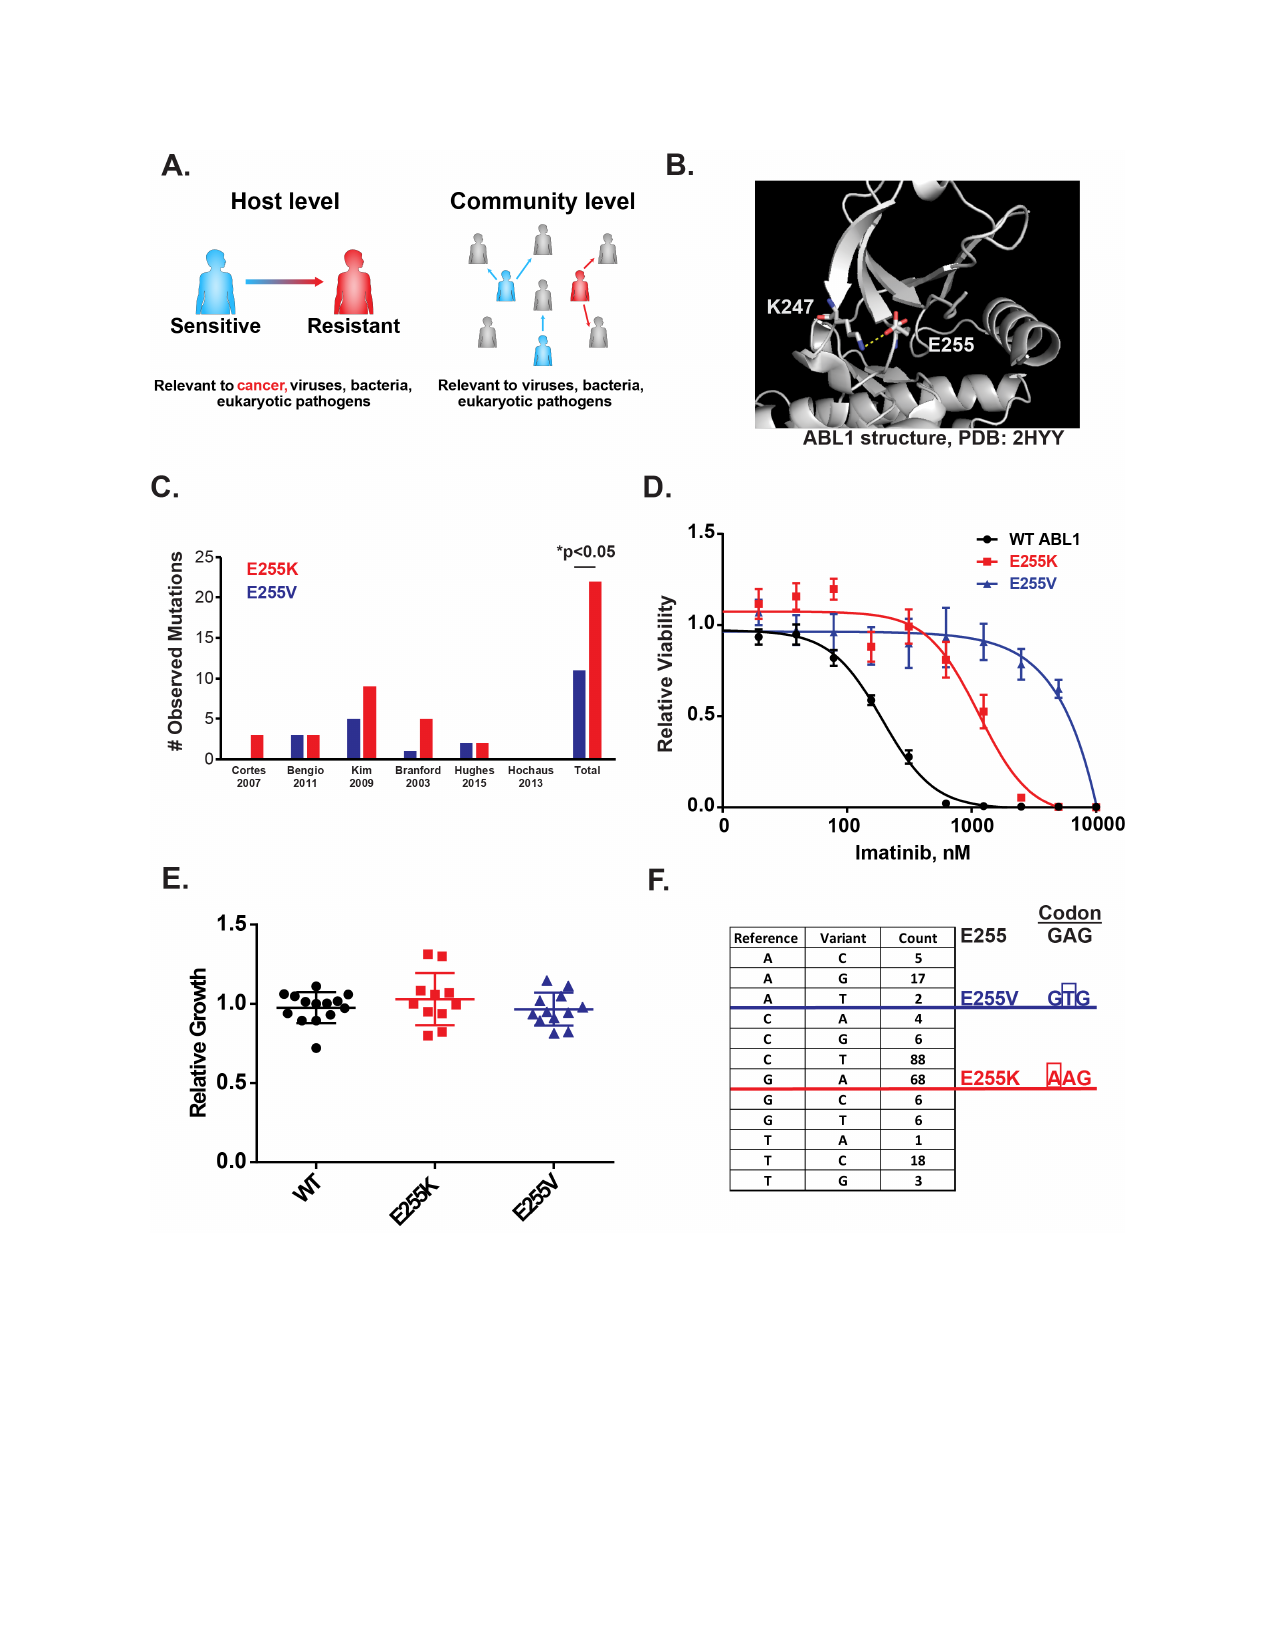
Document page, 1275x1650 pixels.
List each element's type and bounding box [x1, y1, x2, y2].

picture [150, 150, 1125, 1233]
